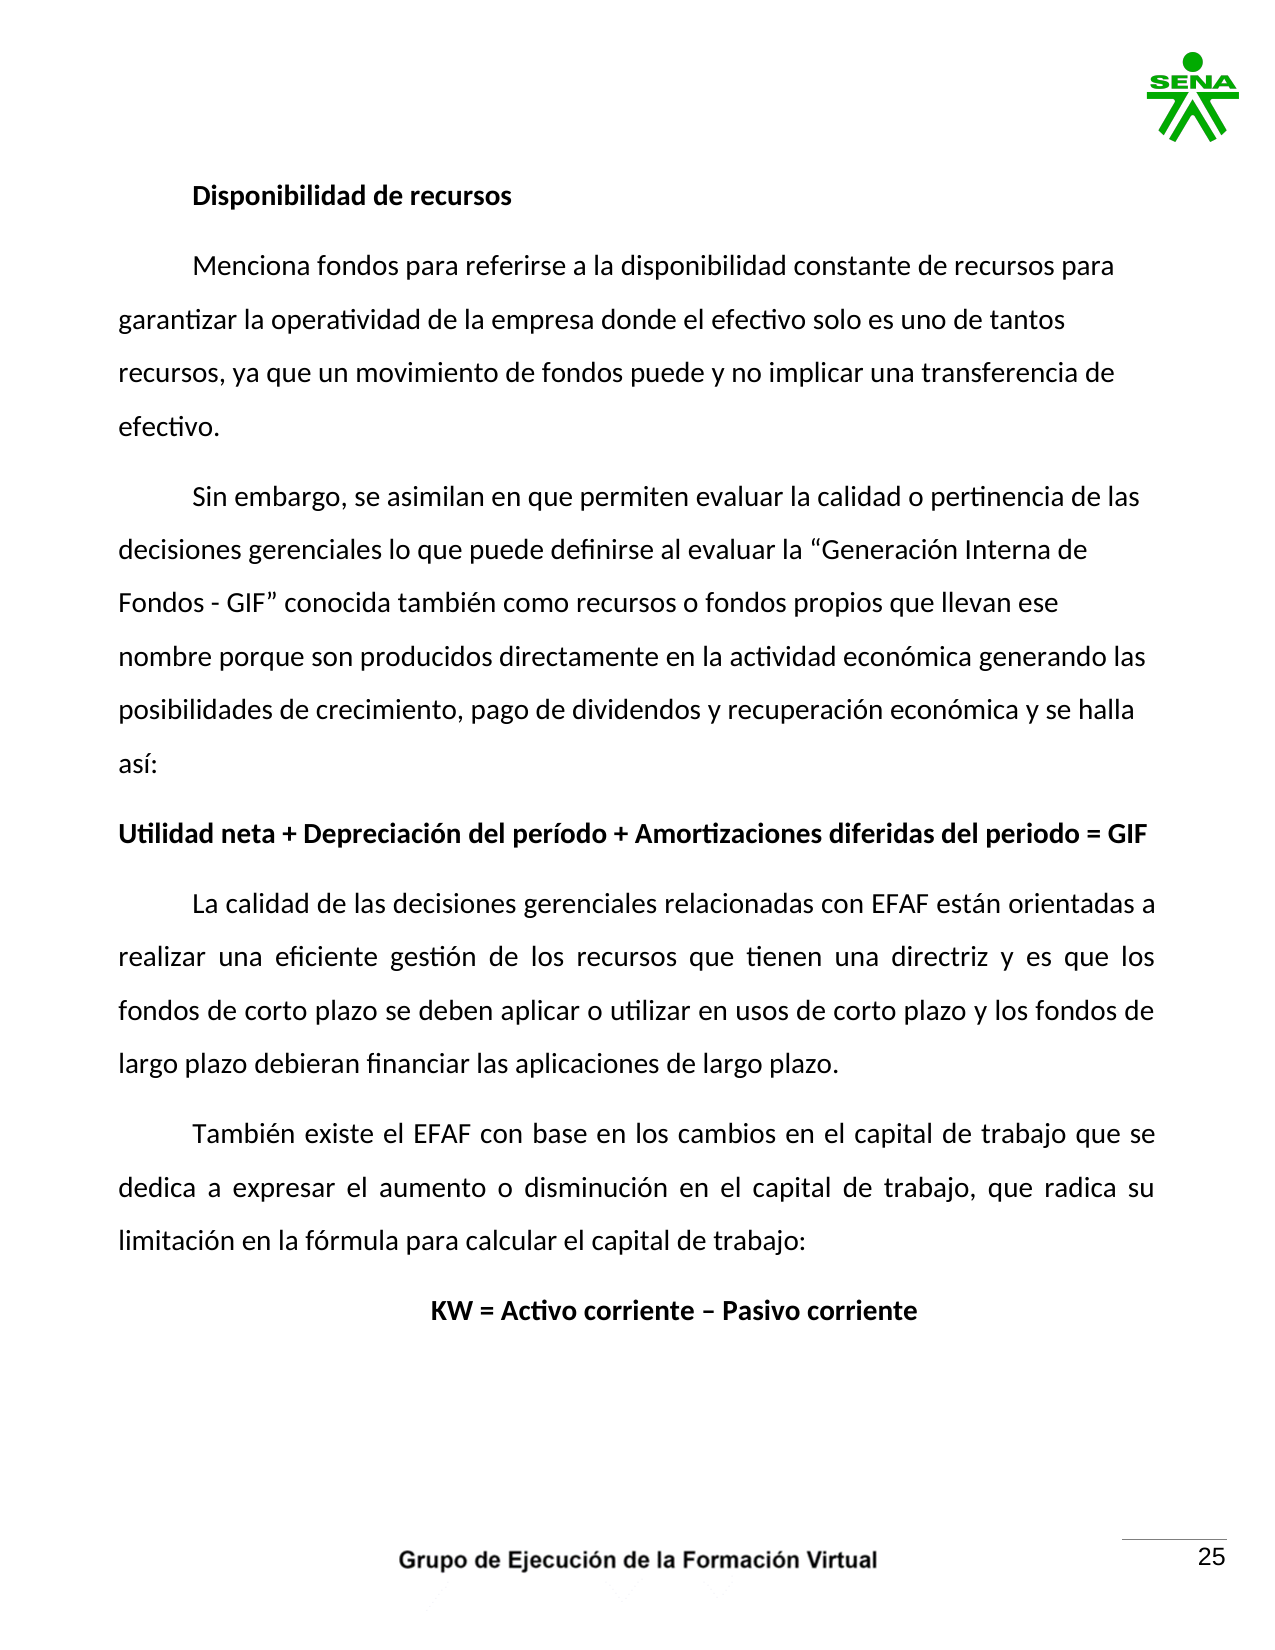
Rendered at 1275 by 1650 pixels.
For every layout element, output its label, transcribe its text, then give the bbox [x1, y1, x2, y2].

text Menciona fondos para referirse a la disponibilidad constante de recursos para garantizar la operatividad de la empresa donde el efectivo solo es uno de tantos recursos, ya que un movimiento de fondos puede y no implicar una transferencia de efectivo. [118, 247, 1157, 443]
text Utilidad neta + Depreciación del período + Amortizaciones diferidas del periodo = GIF [118, 815, 1157, 851]
text También existe el EFAF con base en los cambios en el capital de trabajo que se dedica a expresar el aumento o disminución en el capital de trabajo, que radica su limitación en la fórmula para calcular el capital de trabajo: [118, 1116, 1157, 1258]
text KW = Activo corriente – Pasivo corriente [118, 1292, 1157, 1328]
text Disponibilidad de recursos [118, 177, 1157, 213]
picture [0, 1500, 1275, 1611]
text La calidad de las decisiones gerenciales relacionadas con EFAF están orientadas a realizar una eficiente gestión de los recursos que tienen una directriz y es que los fondos de corto plazo se deben aplicar o utilizar en usos de corto plazo y los fondos de largo plazo debieran financiar las aplicaciones de largo plazo. [118, 885, 1157, 1081]
text Sin embargo, se asimilan en que permiten evaluar la calidad o pertinencia de las decisiones gerenciales lo que puede definirse al evaluar la “Generación Interna de Fondos - GIF” conocida también como recursos o fondos propios que llevan ese nombre porque son producidos directamente en la actividad económica generando las posibilidades de crecimiento, pago de dividendos y recuperación económica y se halla así: [118, 478, 1157, 781]
picture [1146, 52, 1239, 142]
